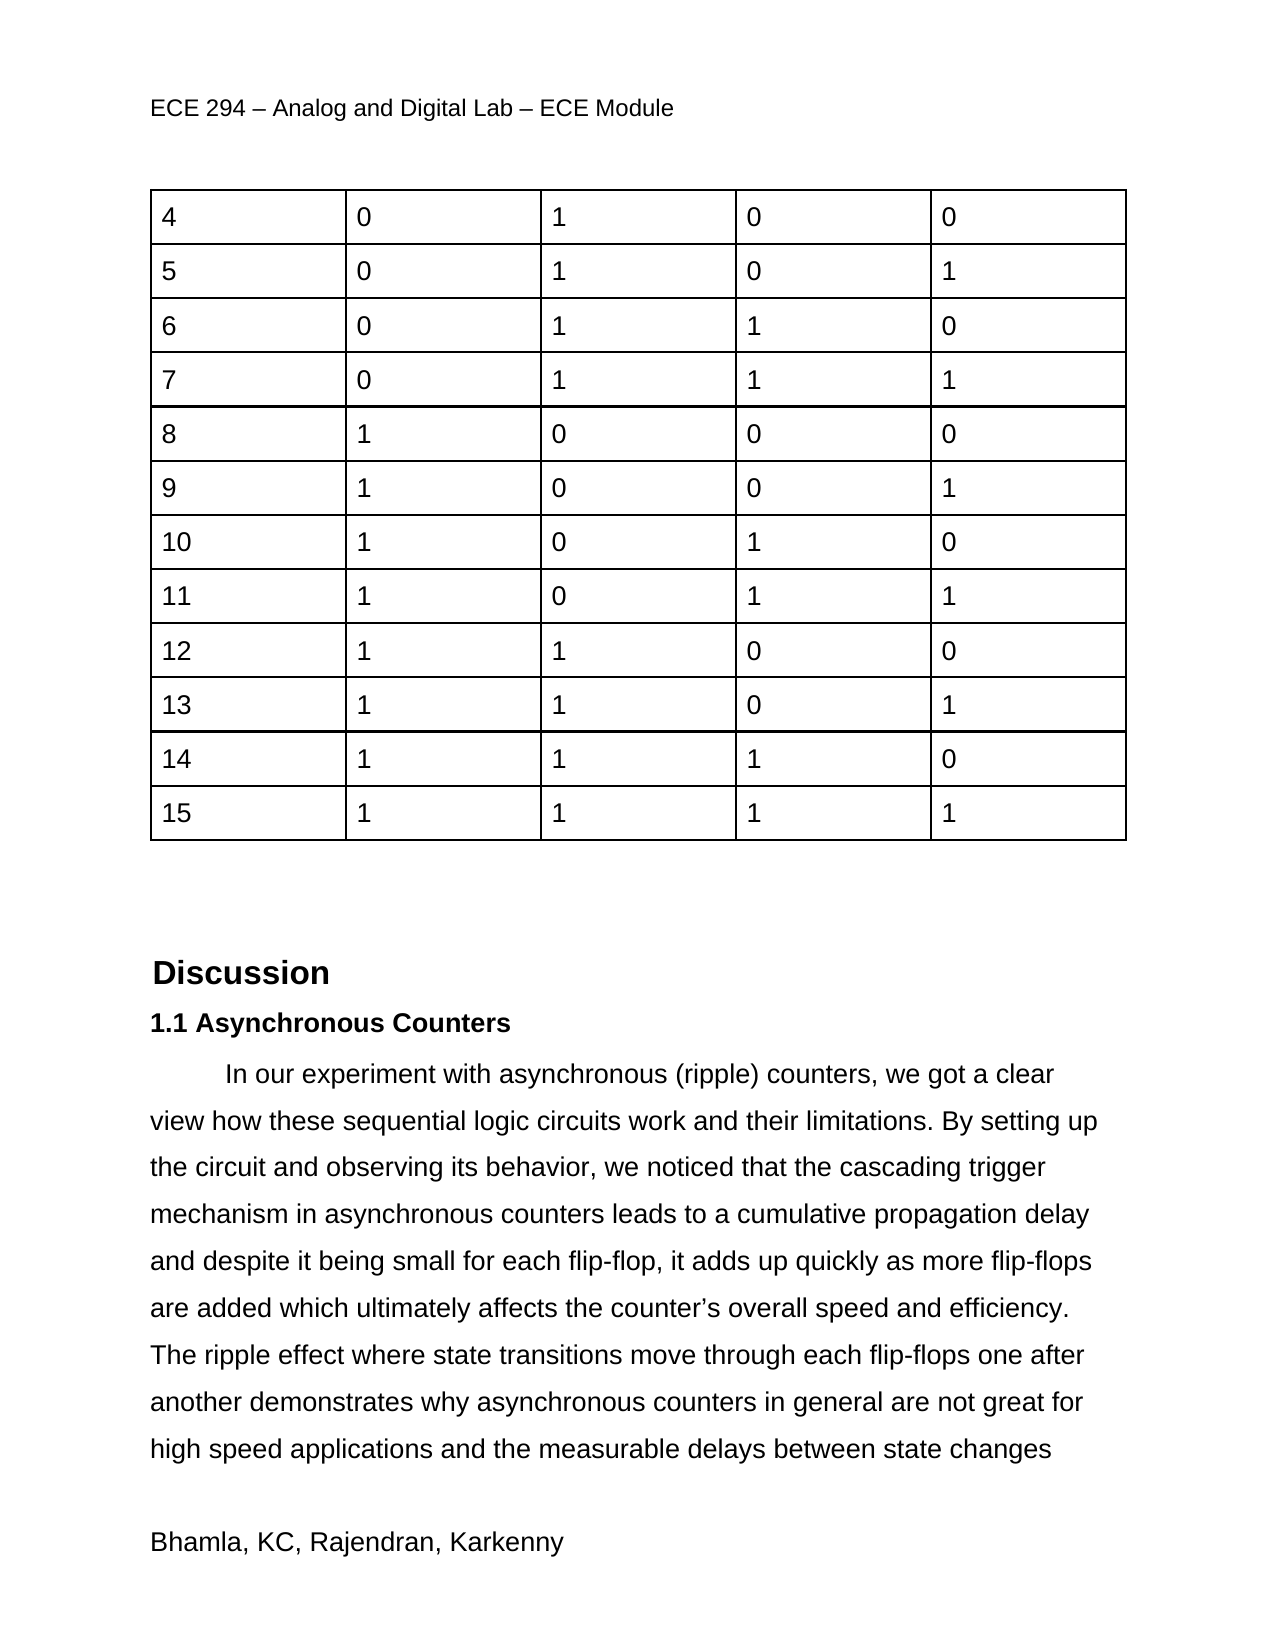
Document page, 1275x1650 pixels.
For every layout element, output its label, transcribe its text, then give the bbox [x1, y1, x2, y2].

table_cell 1 [542, 191, 735, 243]
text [150, 1058, 1105, 1464]
table_cell 0 [932, 191, 1125, 243]
table_cell 0 [932, 733, 1125, 784]
table_cell 0 [737, 191, 930, 243]
table_cell 12 [152, 624, 345, 676]
table_cell 1 [347, 733, 540, 784]
text 1.1 Asynchronous Counters [150, 1007, 1105, 1039]
table_cell 0 [542, 516, 735, 568]
table_cell 1 [347, 787, 540, 839]
text Discussion [152, 953, 1081, 992]
table_cell 0 [542, 408, 735, 459]
table_cell 0 [347, 299, 540, 351]
table_cell 0 [932, 516, 1125, 568]
table_cell 1 [932, 787, 1125, 839]
table_cell 0 [737, 408, 930, 459]
table_cell 1 [737, 299, 930, 351]
table_cell 13 [152, 678, 345, 730]
table_cell 0 [542, 462, 735, 514]
table_cell 0 [542, 570, 735, 622]
table_cell 0 [737, 245, 930, 297]
table_cell 1 [347, 516, 540, 568]
table_cell 0 [737, 678, 930, 730]
table_cell 15 [152, 787, 345, 839]
table_cell 1 [347, 462, 540, 514]
table_cell 0 [932, 408, 1125, 459]
table_cell 1 [932, 353, 1125, 405]
table_cell 9 [152, 462, 345, 514]
table_cell 1 [347, 408, 540, 459]
table_cell 1 [737, 516, 930, 568]
table_cell 5 [152, 245, 345, 297]
table_cell 1 [932, 245, 1125, 297]
table_cell 1 [542, 678, 735, 730]
table_cell 11 [152, 570, 345, 622]
table_cell 1 [347, 570, 540, 622]
table_cell 1 [542, 787, 735, 839]
table_cell 7 [152, 353, 345, 405]
table_cell 1 [932, 678, 1125, 730]
table_cell 1 [737, 353, 930, 405]
table_cell 0 [347, 191, 540, 243]
table_cell 1 [542, 299, 735, 351]
table_cell 1 [542, 353, 735, 405]
table_cell 0 [347, 245, 540, 297]
table_cell 1 [737, 570, 930, 622]
table_cell 0 [932, 624, 1125, 676]
table_cell 1 [347, 678, 540, 730]
table_cell 1 [542, 245, 735, 297]
table_cell 10 [152, 516, 345, 568]
table_cell 14 [152, 733, 345, 784]
table_cell 1 [347, 624, 540, 676]
table_cell 0 [737, 624, 930, 676]
table_cell 1 [542, 733, 735, 784]
table_cell 1 [737, 733, 930, 784]
table_cell 0 [932, 299, 1125, 351]
table_cell 1 [737, 787, 930, 839]
table_cell 1 [542, 624, 735, 676]
table_cell 4 [152, 191, 345, 243]
table_cell 0 [347, 353, 540, 405]
table_cell 0 [737, 462, 930, 514]
table_cell 1 [932, 570, 1125, 622]
table_cell 8 [152, 408, 345, 459]
table_cell 6 [152, 299, 345, 351]
table_cell 1 [932, 462, 1125, 514]
